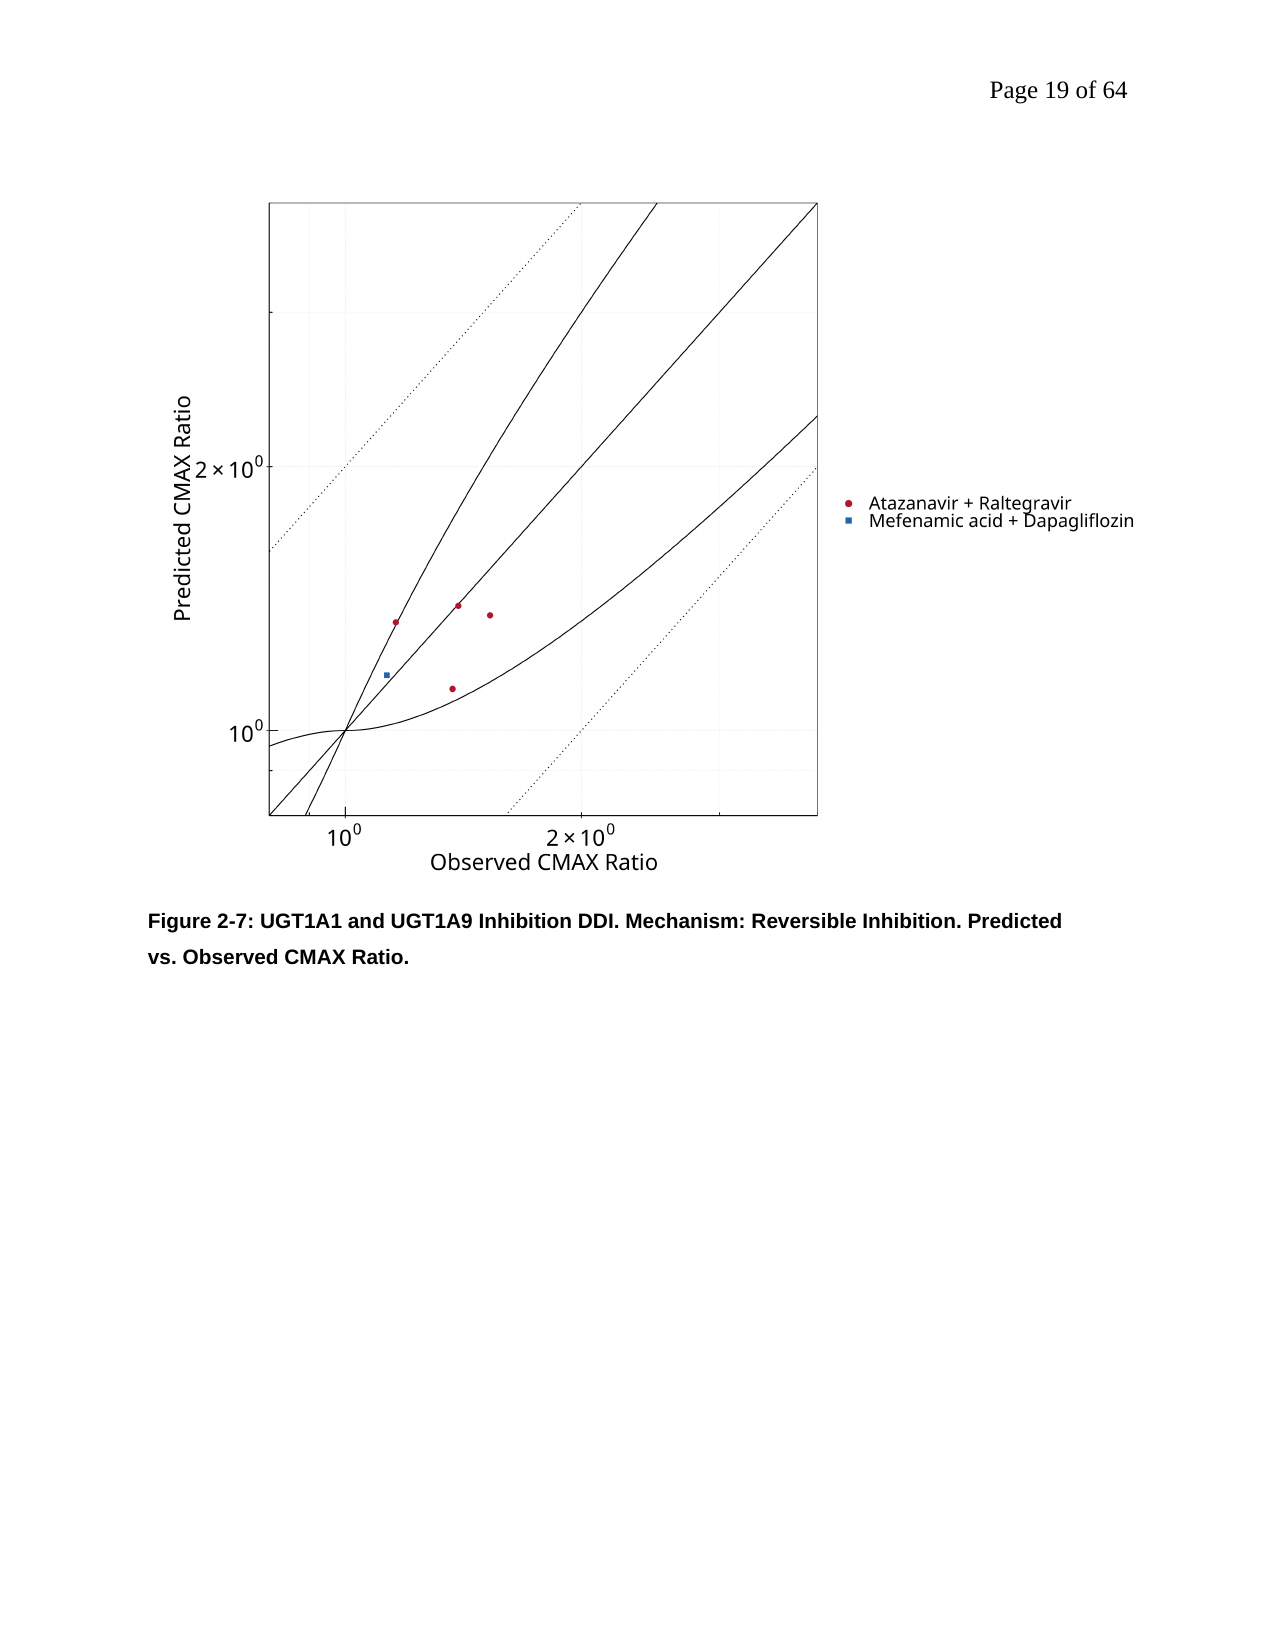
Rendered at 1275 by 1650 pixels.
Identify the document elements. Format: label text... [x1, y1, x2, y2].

picture [166, 197, 1146, 878]
text Figure 2-7: UGT1A1 and UGT1A9 Inhibition DDI. Mechanism: Reversible Inhibition. Predicted vs. Observed CMAX Ratio. [148, 909, 1127, 969]
